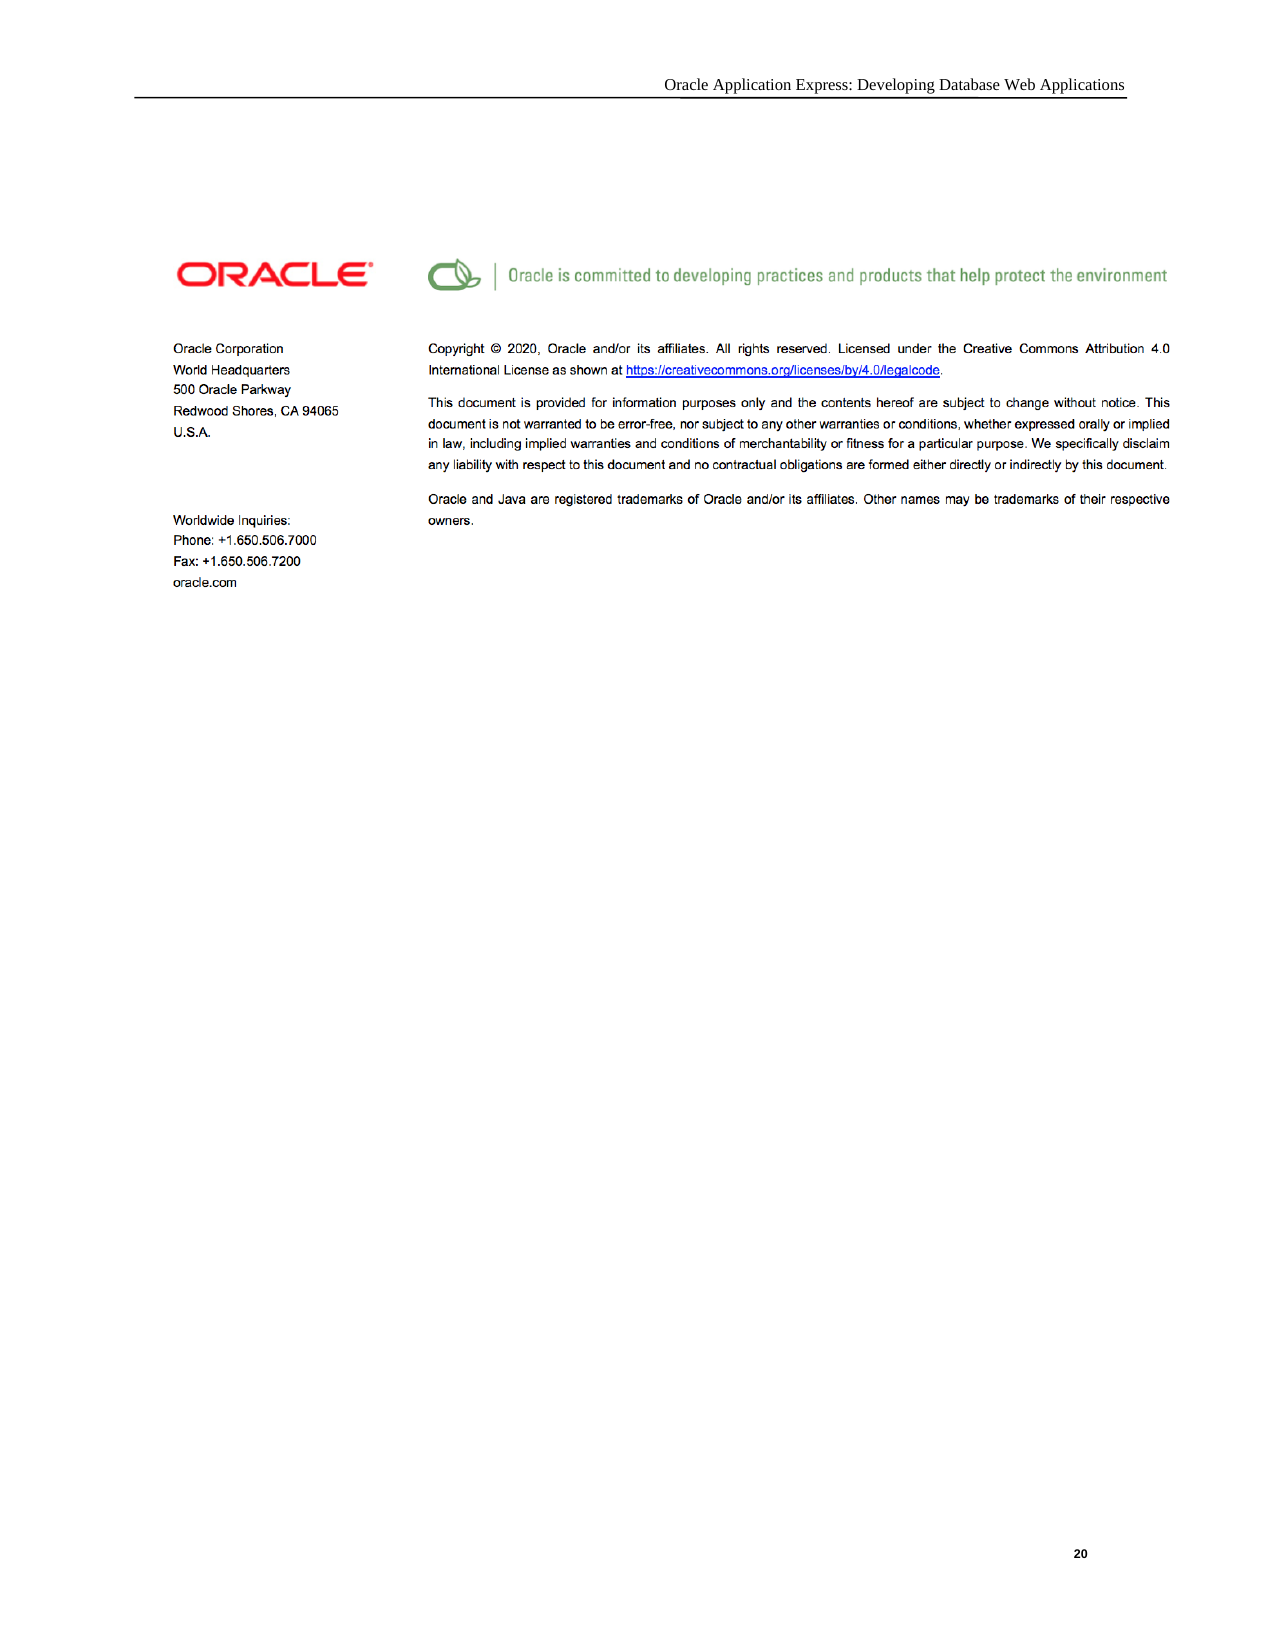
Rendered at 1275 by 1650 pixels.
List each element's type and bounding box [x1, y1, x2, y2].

picture [150, 218, 1201, 684]
